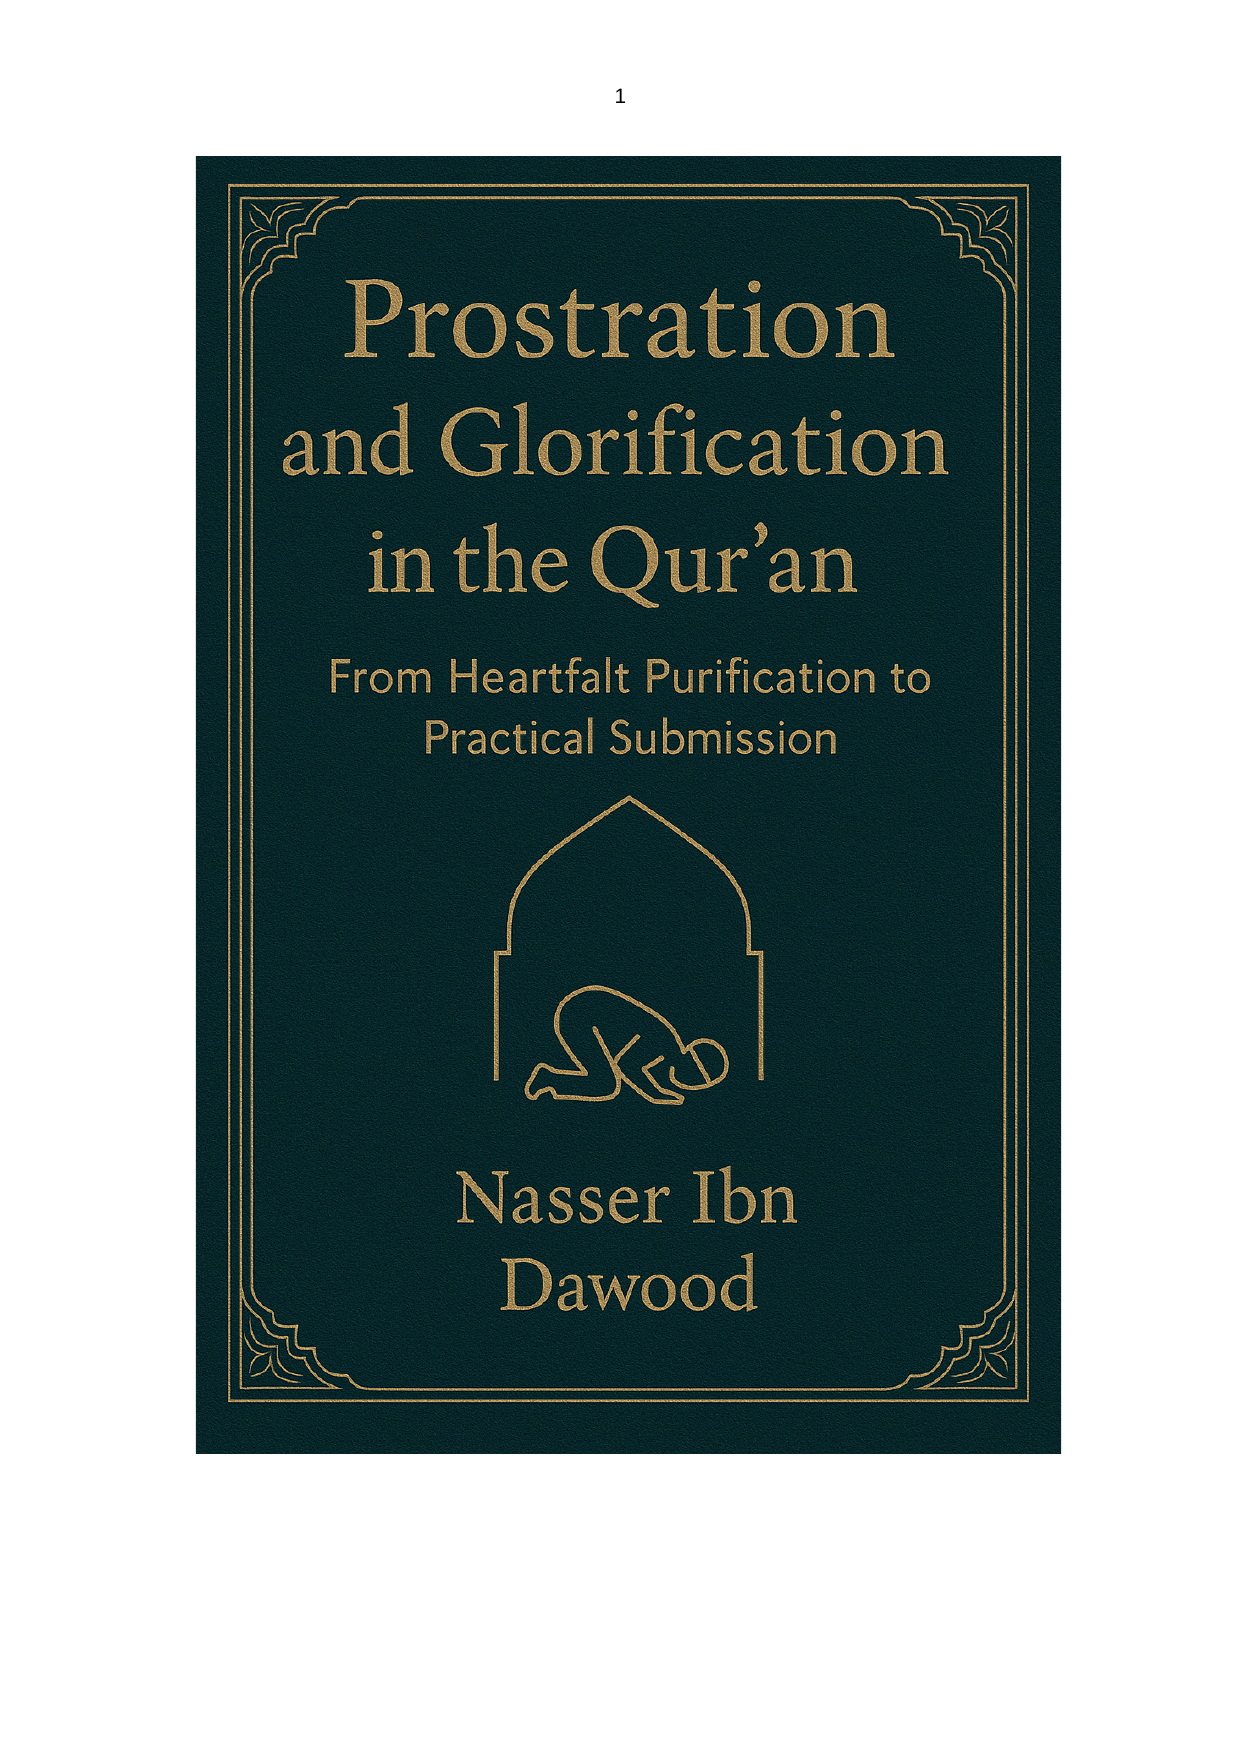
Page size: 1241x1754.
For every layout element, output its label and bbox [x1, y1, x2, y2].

picture [195, 156, 1062, 1454]
